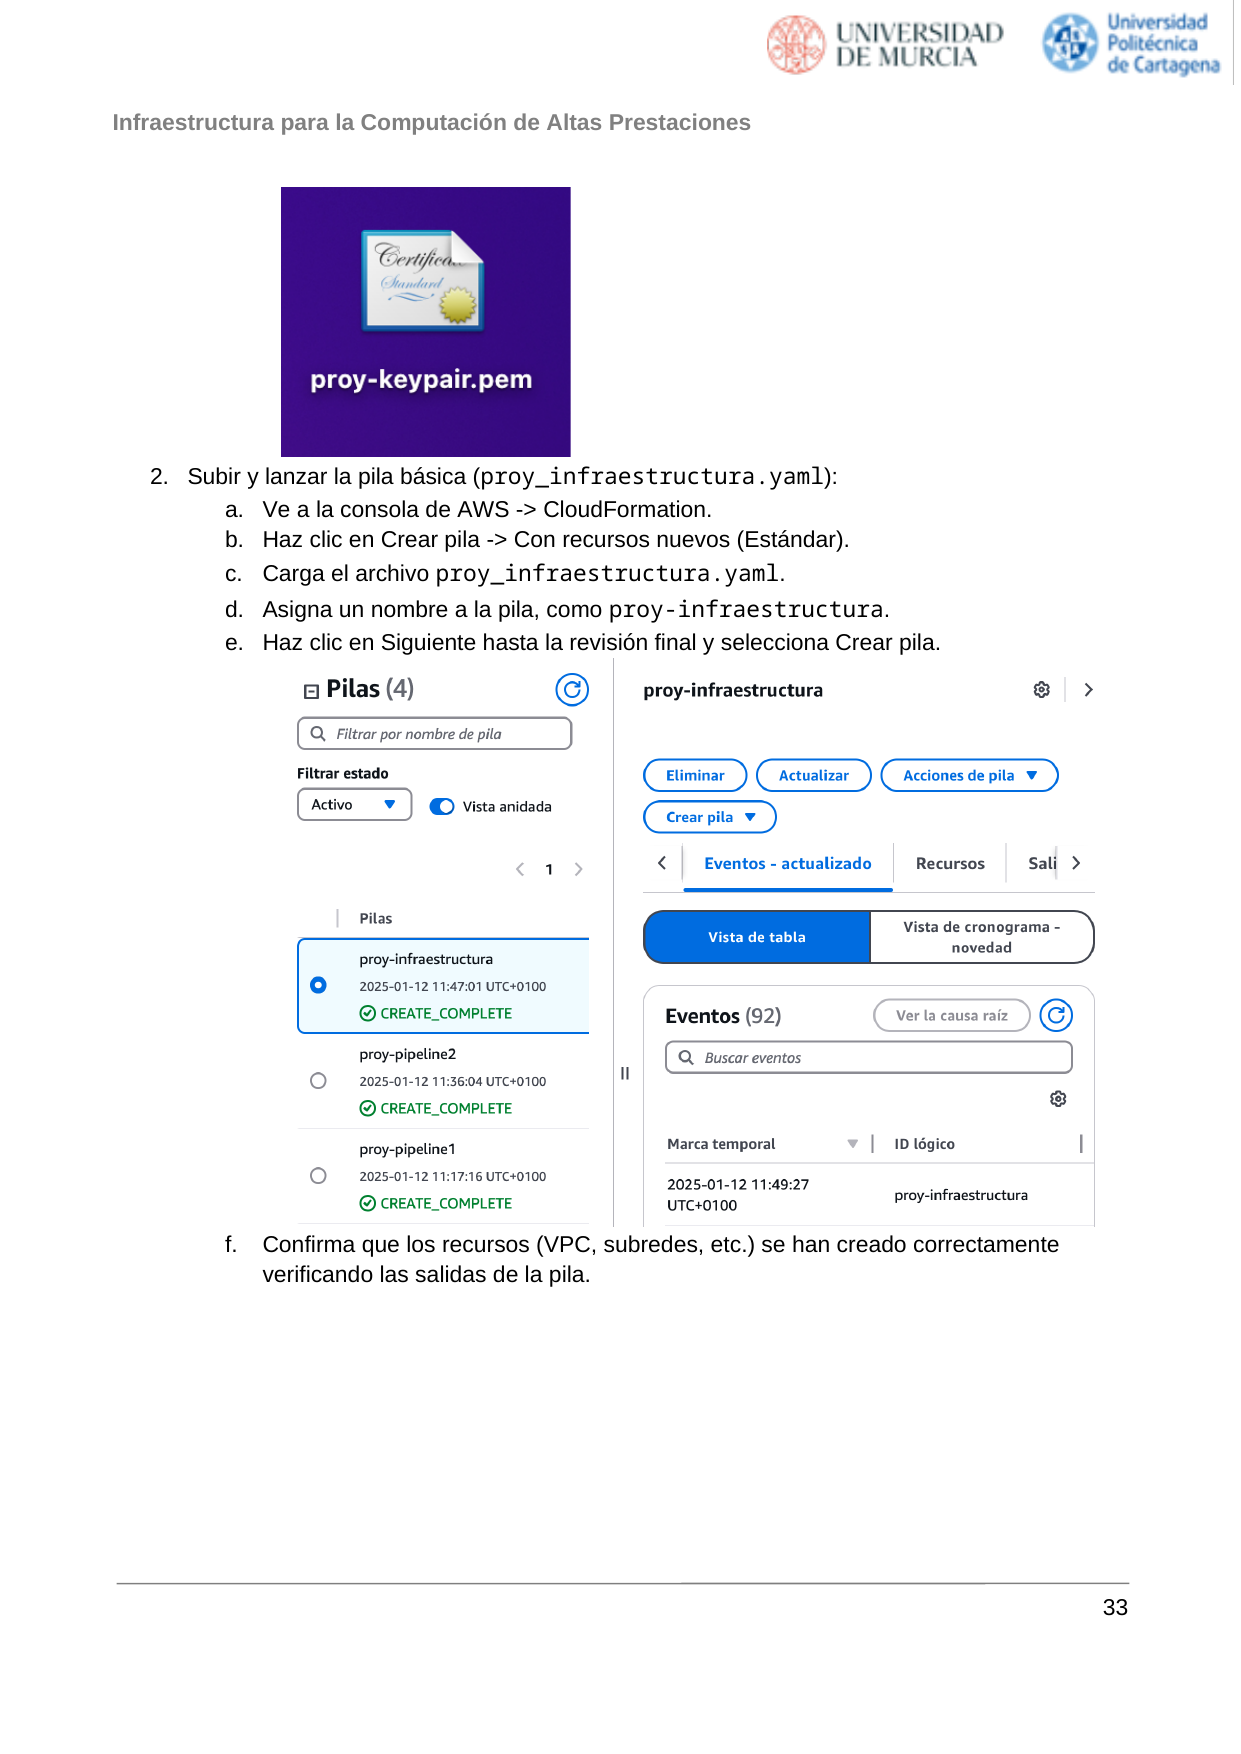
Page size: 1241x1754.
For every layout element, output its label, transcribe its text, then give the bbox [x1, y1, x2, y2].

list Ve a la consola de AWS -> CloudFormation. [225, 496, 1128, 523]
list Asigna un nombre a la pila, como proy-infraestructura. [225, 593, 1128, 624]
list Haz clic en Siguiente hasta la revisión final y selecciona Crear pila. [225, 628, 1128, 655]
list Subir y lanzar la pila básica (proy_infraestructura.yaml): [150, 460, 1128, 492]
list Carga el archivo proy_infraestructura.yaml. [225, 557, 1128, 588]
list Confirma que los recursos (VPC, subredes, etc.) se han creado correctamente verificando las salidas de la pila. [225, 1231, 1128, 1287]
picture [767, 12, 1006, 77]
picture [1026, 0, 1234, 82]
list Haz clic en Crear pila -> Con recursos nuevos (Estándar). [225, 526, 1128, 553]
